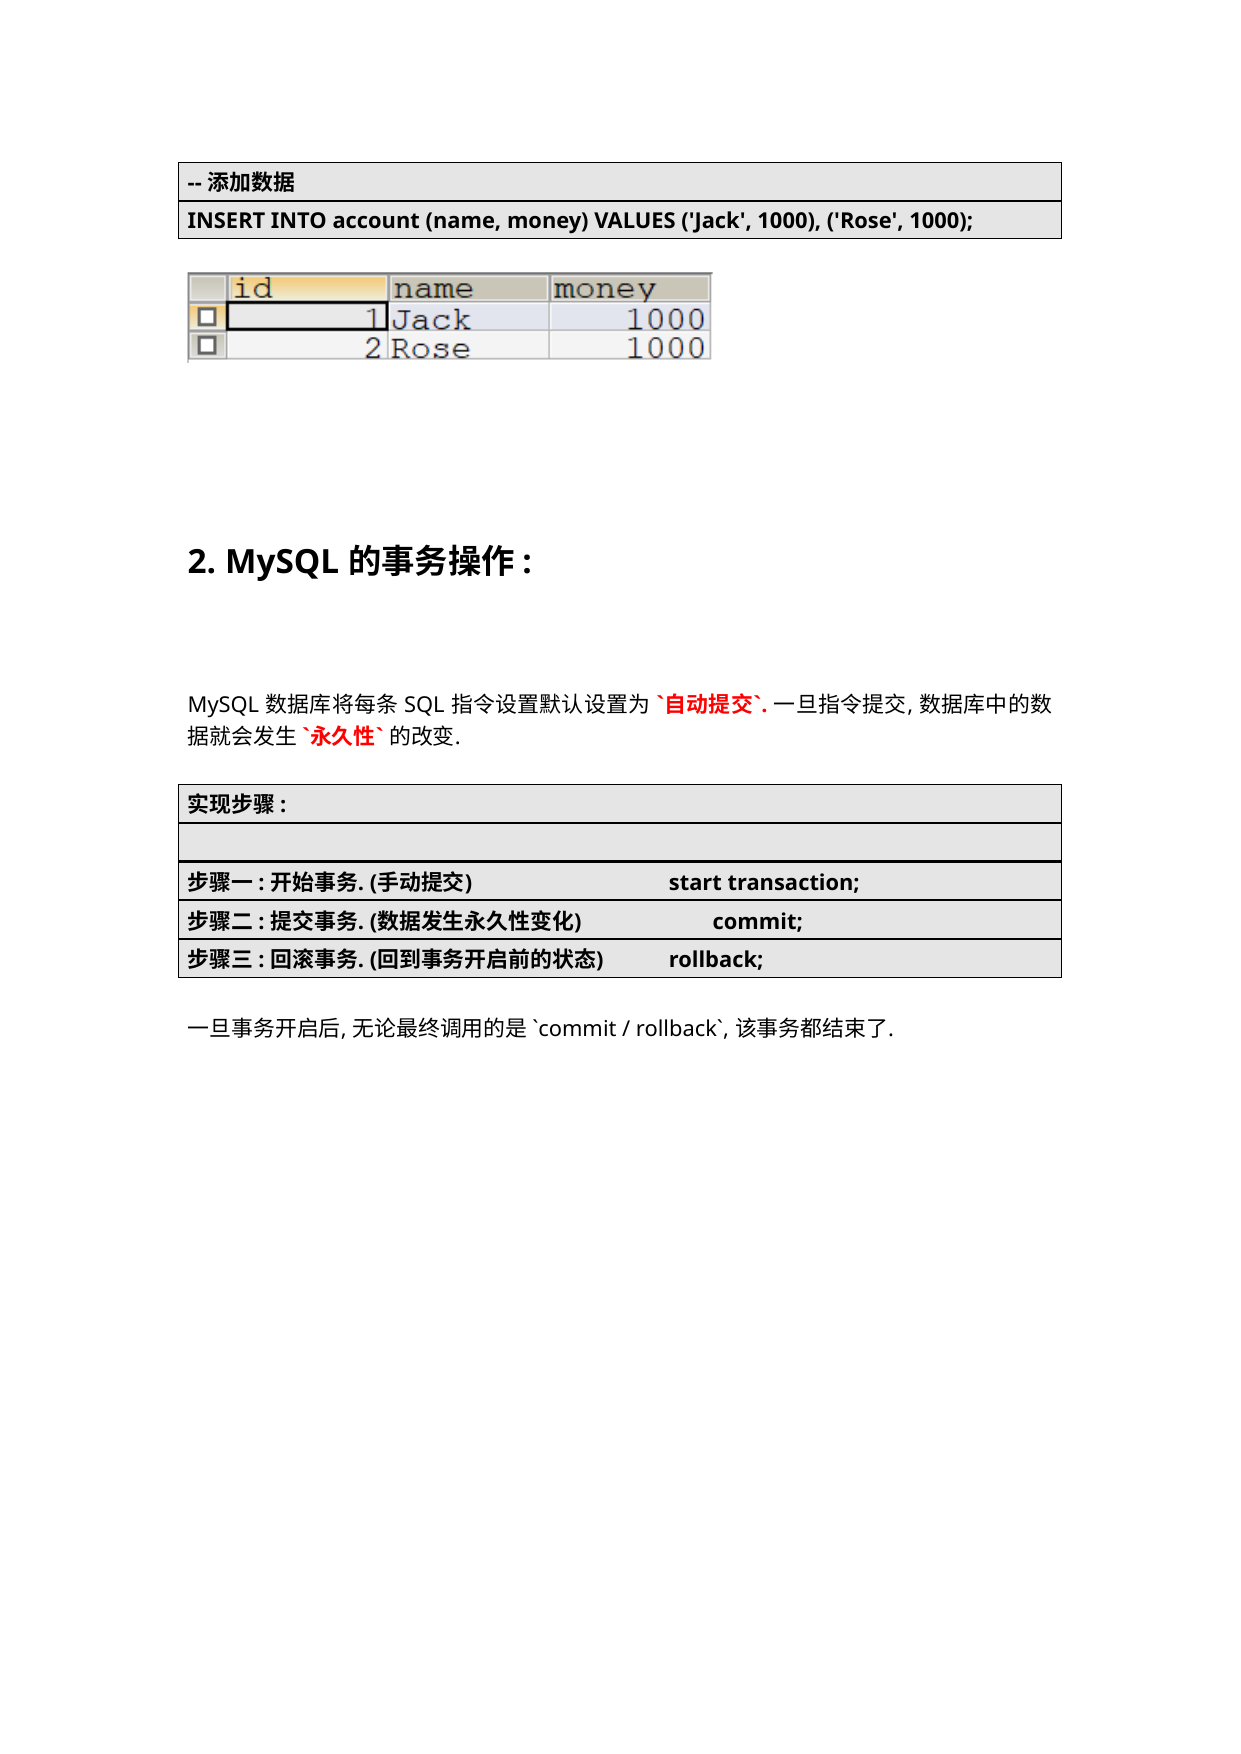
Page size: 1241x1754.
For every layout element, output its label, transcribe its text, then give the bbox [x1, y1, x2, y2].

text -- 添加数据 [179, 163, 1061, 200]
text MySQL 数据库将每条 SQL 指令设置默认设置为 `自动提交`. 一旦指令提交, 数据库中的数据就会发生 `永久性` 的改变. [187, 686, 1053, 751]
text 实现步骤 : [179, 785, 1061, 822]
picture [187, 272, 713, 363]
text INSERT INTO account (name, money) VALUES ('Jack', 1000), ('Rose', 1000); [179, 202, 1061, 238]
text 步骤一 : 开始事务. (手动提交) start transaction; [179, 863, 1061, 899]
text 步骤二 : 提交事务. (数据发生永久性变化) commit; [179, 901, 1061, 938]
text 一旦事务开启后, 无论最终调用的是 `commit / rollback`, 该事务都结束了. [187, 1010, 1053, 1043]
text 步骤三 : 回滚事务. (回到事务开启前的状态) rollback; [179, 940, 1061, 977]
subtitle MySQL 的事务操作 : [187, 527, 1053, 592]
